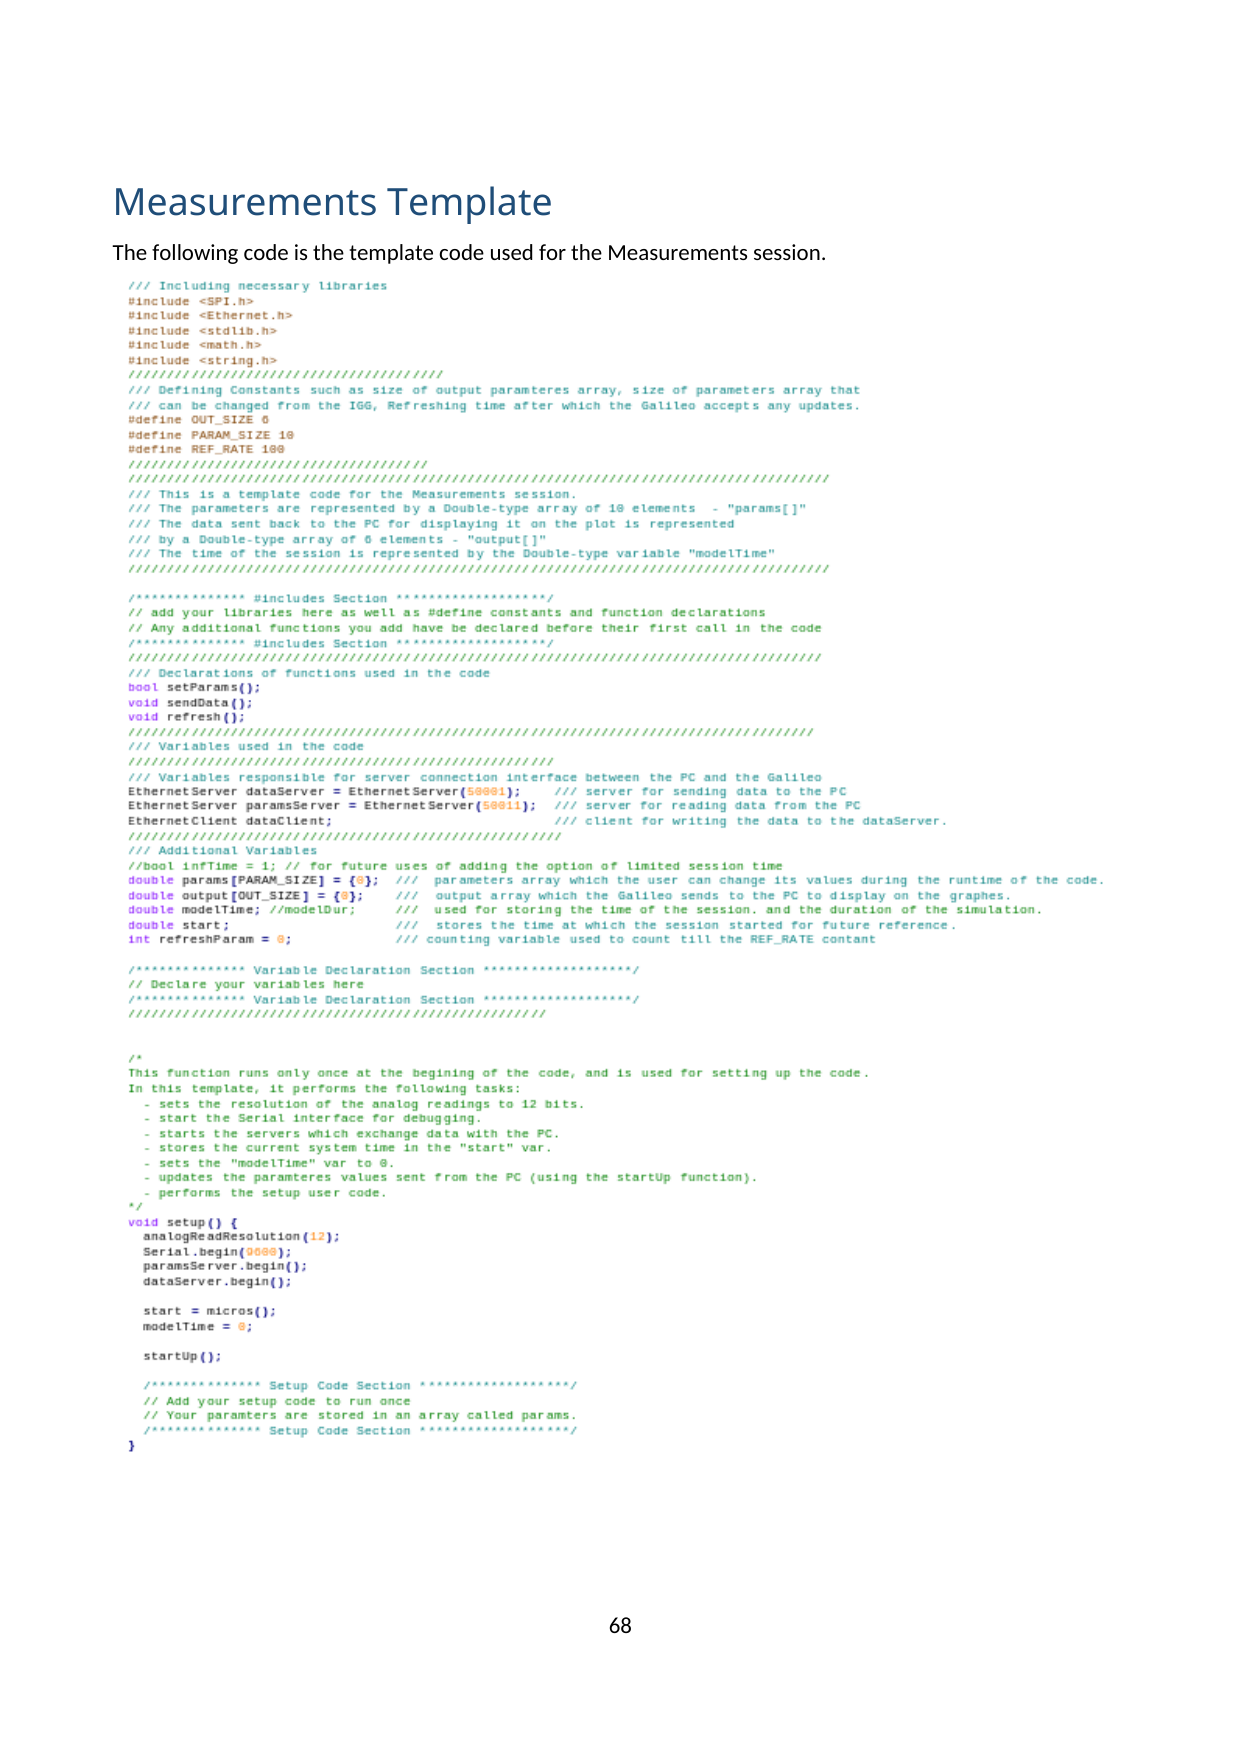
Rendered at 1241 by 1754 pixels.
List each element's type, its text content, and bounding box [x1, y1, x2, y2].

subtitle Measurements Template [112, 175, 1128, 226]
text The following code is the template code used for the Measurements session. [112, 238, 1128, 267]
